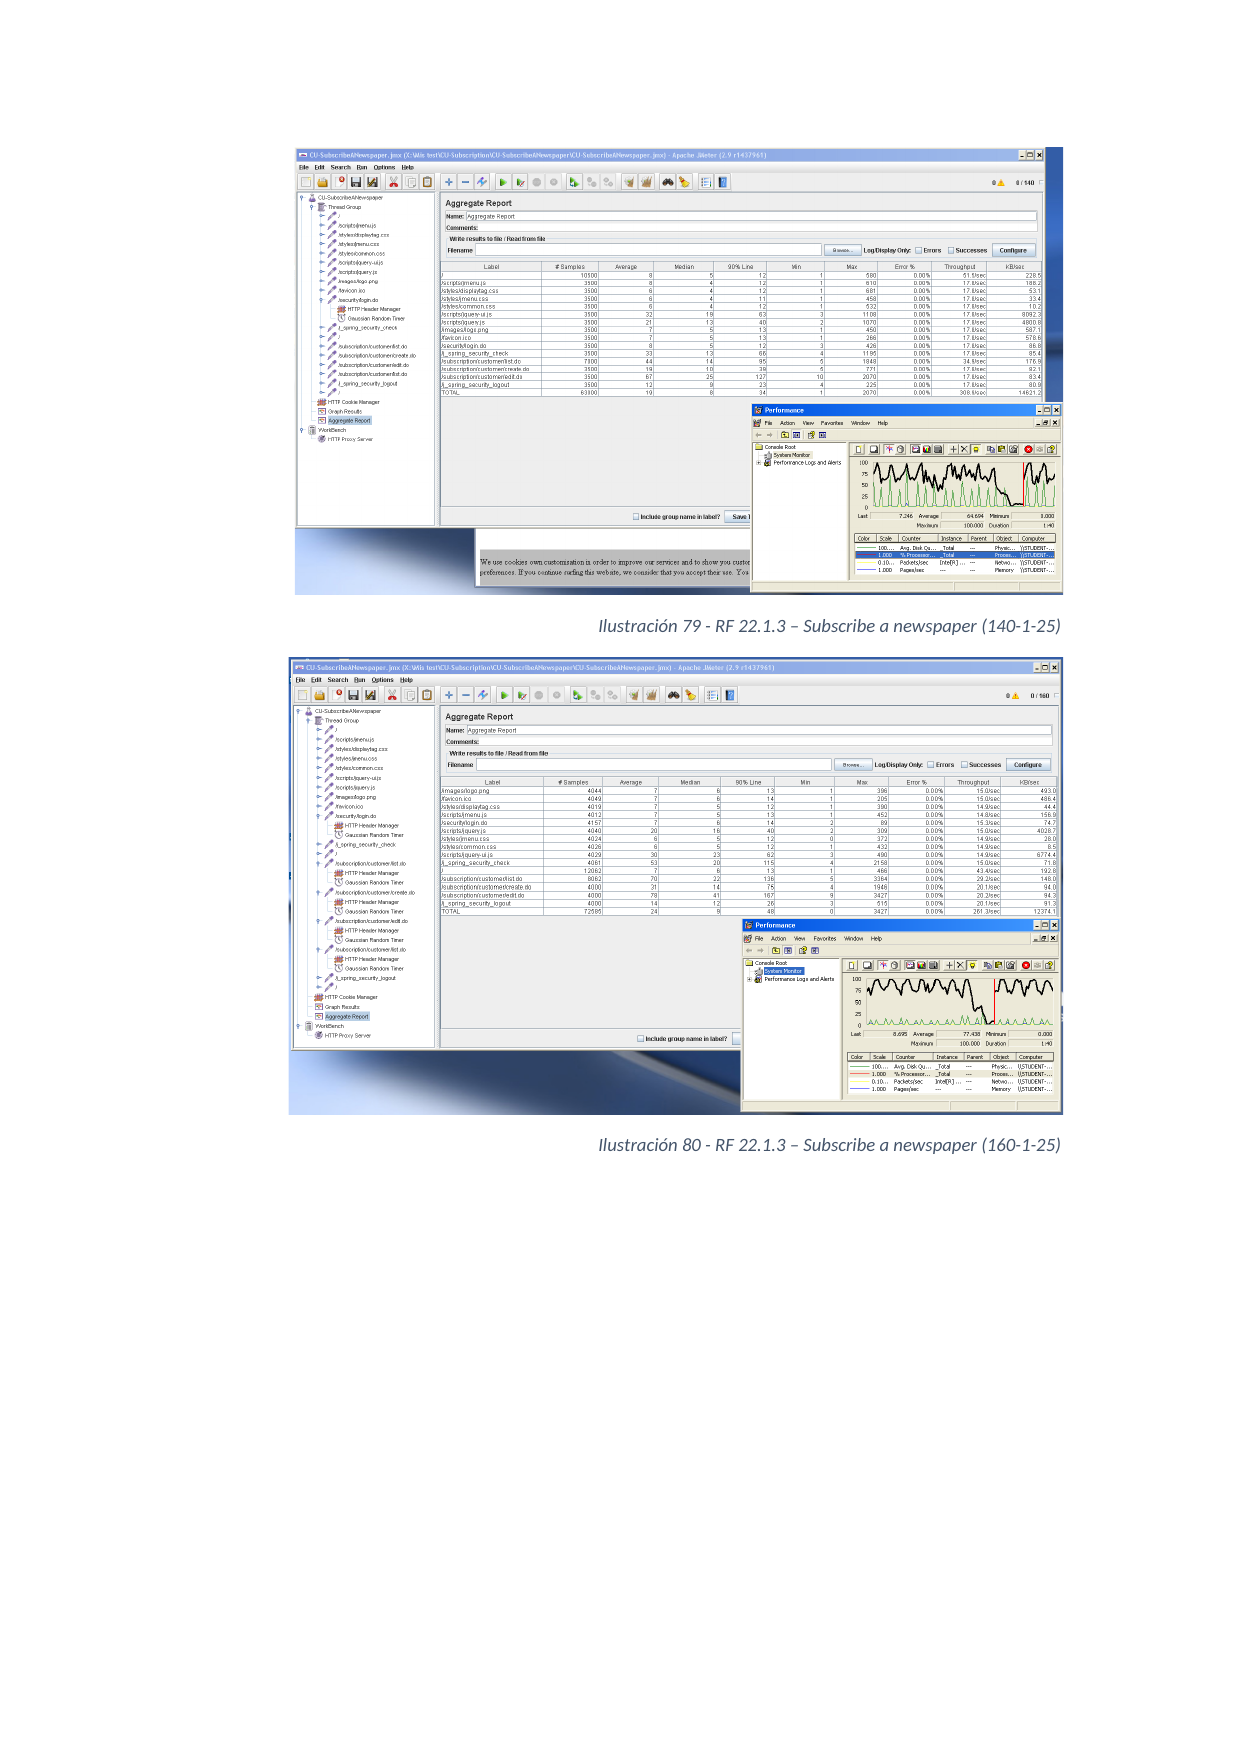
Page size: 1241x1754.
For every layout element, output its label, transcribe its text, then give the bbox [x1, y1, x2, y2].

text Ilustración 79 - RF 22.1.3 – Subscribe a newspaper (140-1-25) [177, 614, 1063, 637]
text Ilustración 80 - RF 22.1.3 – Subscribe a newspaper (160-1-25) [177, 1133, 1063, 1156]
picture [294, 147, 1064, 595]
picture [288, 657, 1064, 1115]
